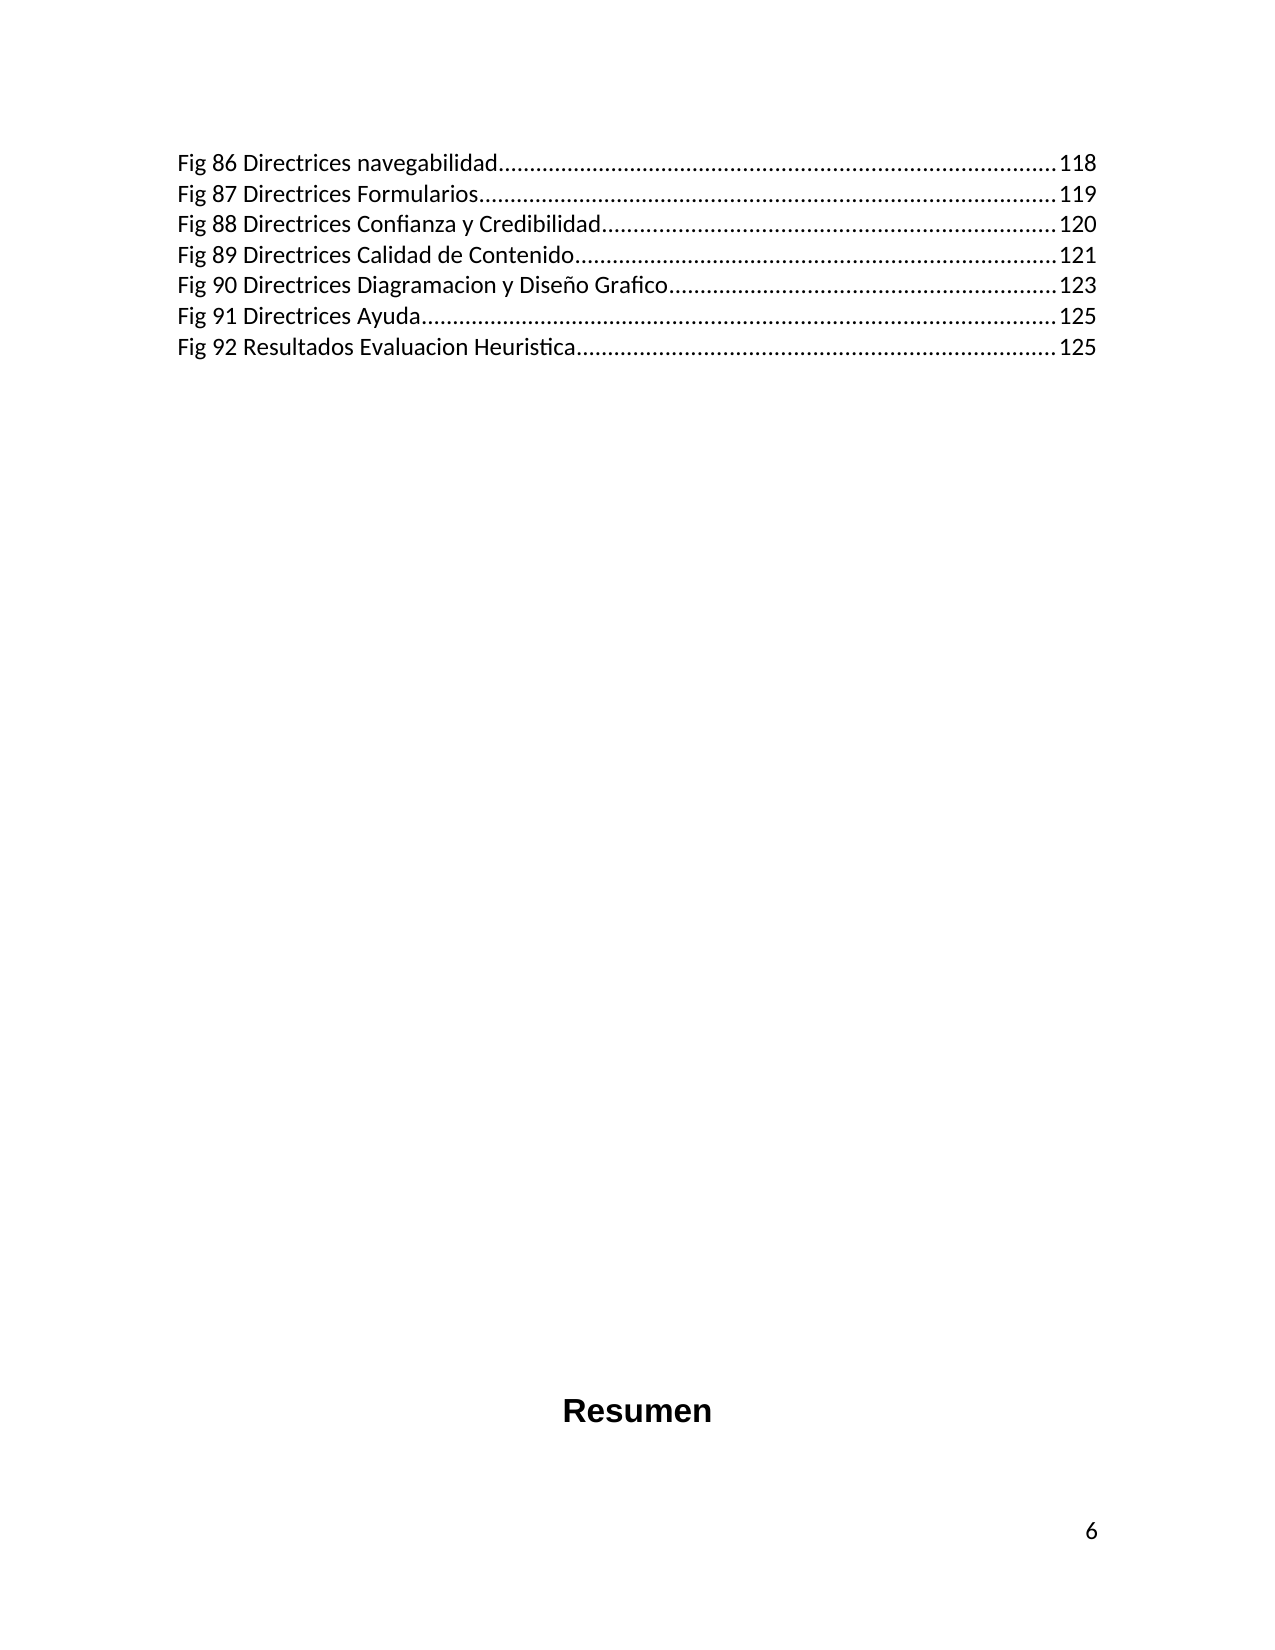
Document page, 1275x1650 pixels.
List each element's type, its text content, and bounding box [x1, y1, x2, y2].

text Fig 86 Directrices navegabilidad 118 [177, 148, 1098, 178]
text Fig 87 Directrices Formularios 119 [177, 178, 1098, 209]
text Fig 92 Resultados Evaluacion Heuristica 125 [177, 331, 1098, 361]
text Fig 88 Directrices Confianza y Credibilidad 120 [177, 209, 1098, 239]
subtitle Resumen [177, 1391, 1098, 1430]
text Fig 90 Directrices Diagramacion y Diseño Grafico 123 [177, 270, 1098, 300]
text Fig 89 Directrices Calidad de Contenido 121 [177, 239, 1098, 270]
text Fig 91 Directrices Ayuda 125 [177, 300, 1098, 331]
